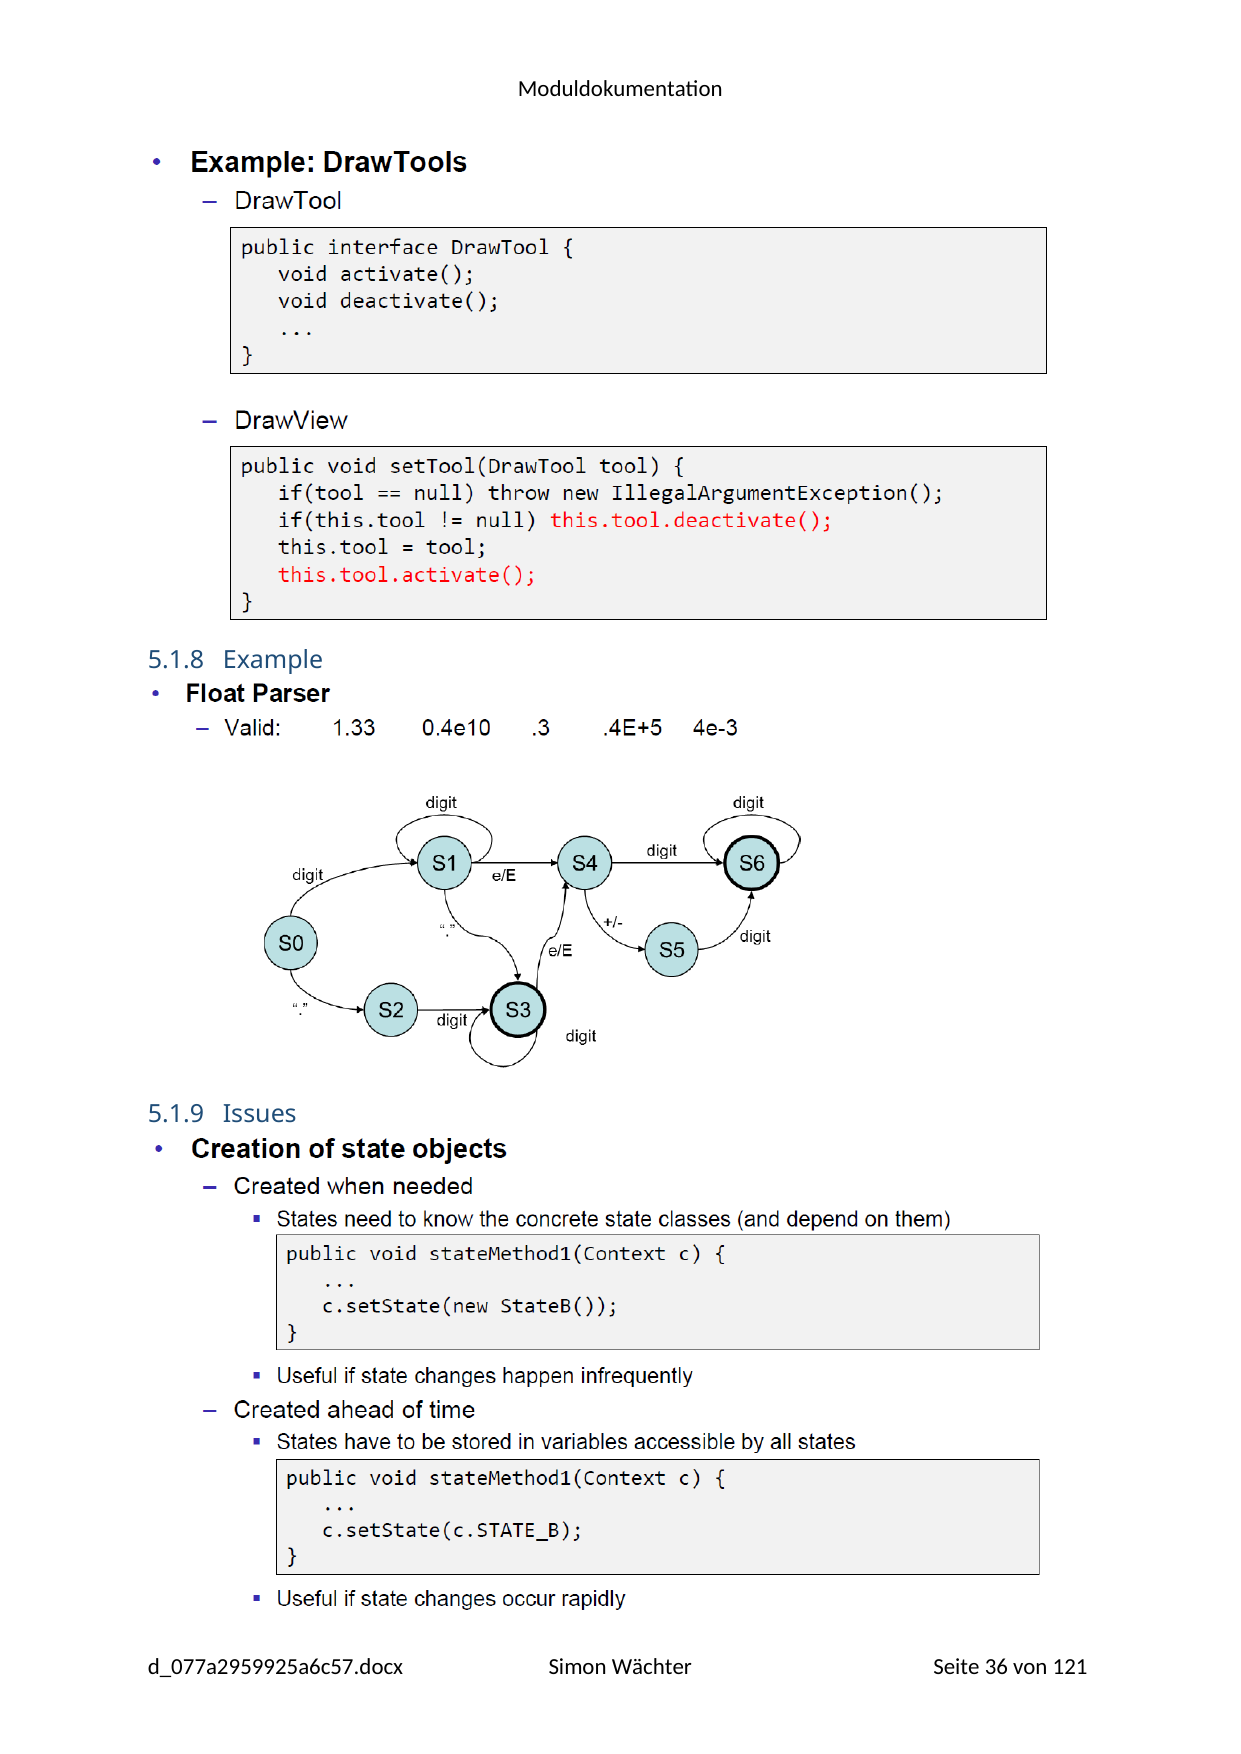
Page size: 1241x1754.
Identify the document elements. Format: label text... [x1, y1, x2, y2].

picture [147, 147, 1050, 623]
picture [147, 678, 969, 1077]
picture [147, 1132, 1044, 1613]
subtitle Issues [148, 1096, 1093, 1129]
subtitle Example [148, 641, 1093, 676]
